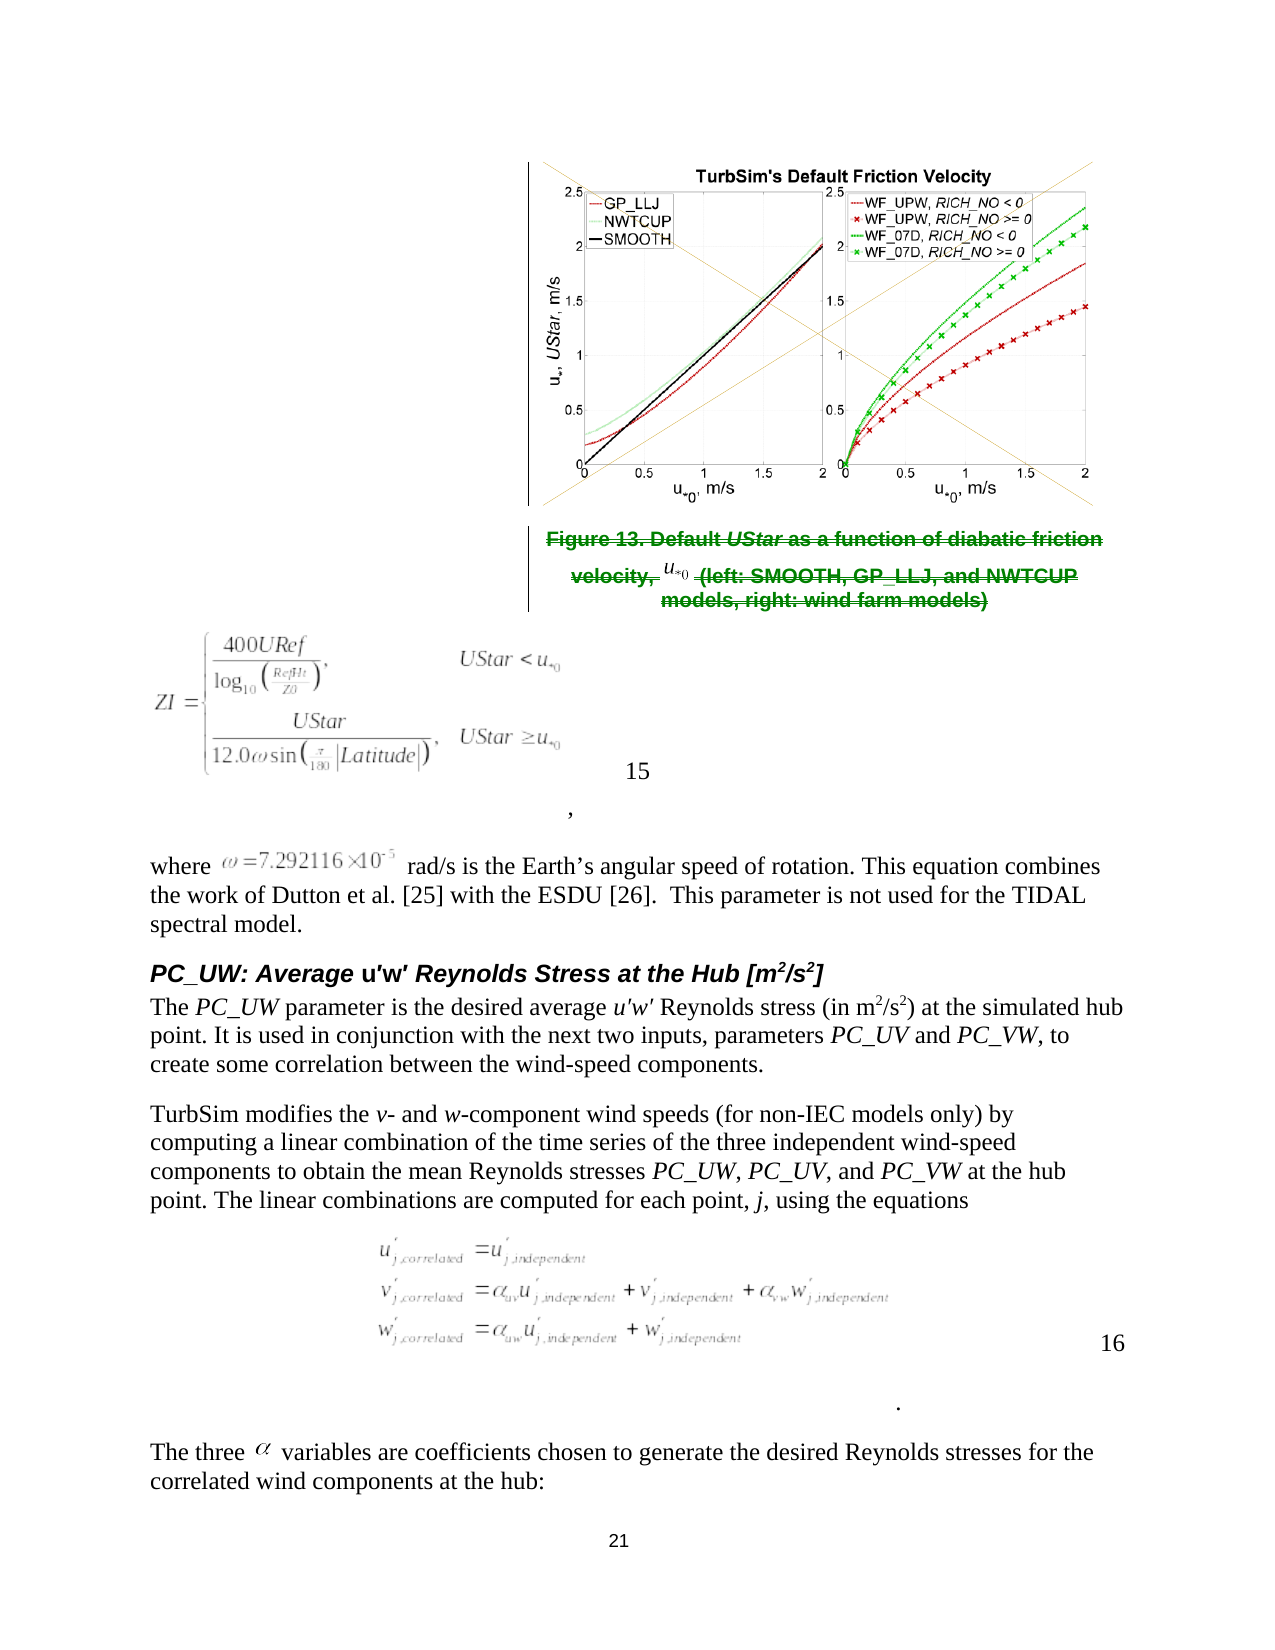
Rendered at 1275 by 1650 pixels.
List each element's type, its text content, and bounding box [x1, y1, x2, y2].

text TurbSim modifies the v- and w-component wind speeds (for non-IEC models only) by computing a linear combination of the time series of the three independent wind-speed components to obtain the mean Reynolds stresses PC_UW, PC_UV, and PC_VW at the hub point. The linear combinations are computed for each point, j, using the equations [150, 1099, 1125, 1214]
text PC_UW: Average u′w′ Reynolds Stress at the Hub [m2/s2] [150, 958, 1125, 987]
text . (16) [150, 1234, 1125, 1416]
text , (15) [150, 162, 1125, 820]
text The three variables are coefficients chosen to generate the desired Reynolds stresses for the correlated wind components at the hub: [150, 1437, 1125, 1495]
text The PC_UW parameter is the desired average u′w′ Reynolds stress (in m2/s2) at the simulated hub point. It is used in conjunction with the next two inputs, parameters PC_UV and PC_VW, to create some correlation between the wind-speed components. [150, 992, 1125, 1078]
